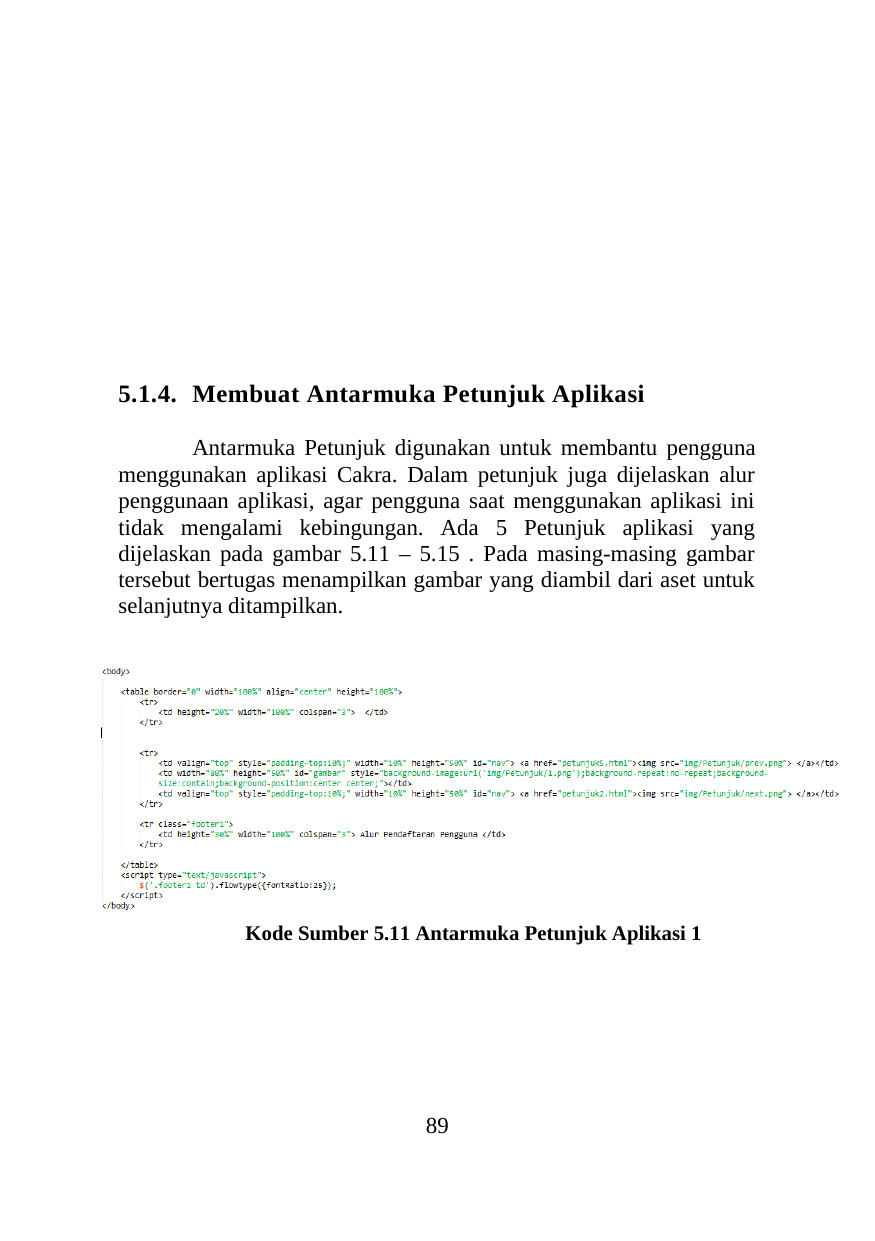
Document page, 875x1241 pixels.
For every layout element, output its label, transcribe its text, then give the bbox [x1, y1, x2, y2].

picture [100, 666, 847, 912]
text Antarmuka Petunjuk digunakan untuk membantu pengguna menggunakan aplikasi Cakra. Dalam petunjuk juga dijelaskan alur penggunaan aplikasi, agar pengguna saat menggunakan aplikasi ini tidak mengalami kebingungan. Ada 5 Petunjuk aplikasi yang dijelaskan pada gambar 5.11 – 5.15 . Pada masing-masing gambar tersebut bertugas menampilkan gambar yang diambil dari aset untuk selanjutnya ditampilkan. [118, 434, 756, 619]
subtitle Membuat Antarmuka Petunjuk Aplikasi [118, 379, 756, 408]
